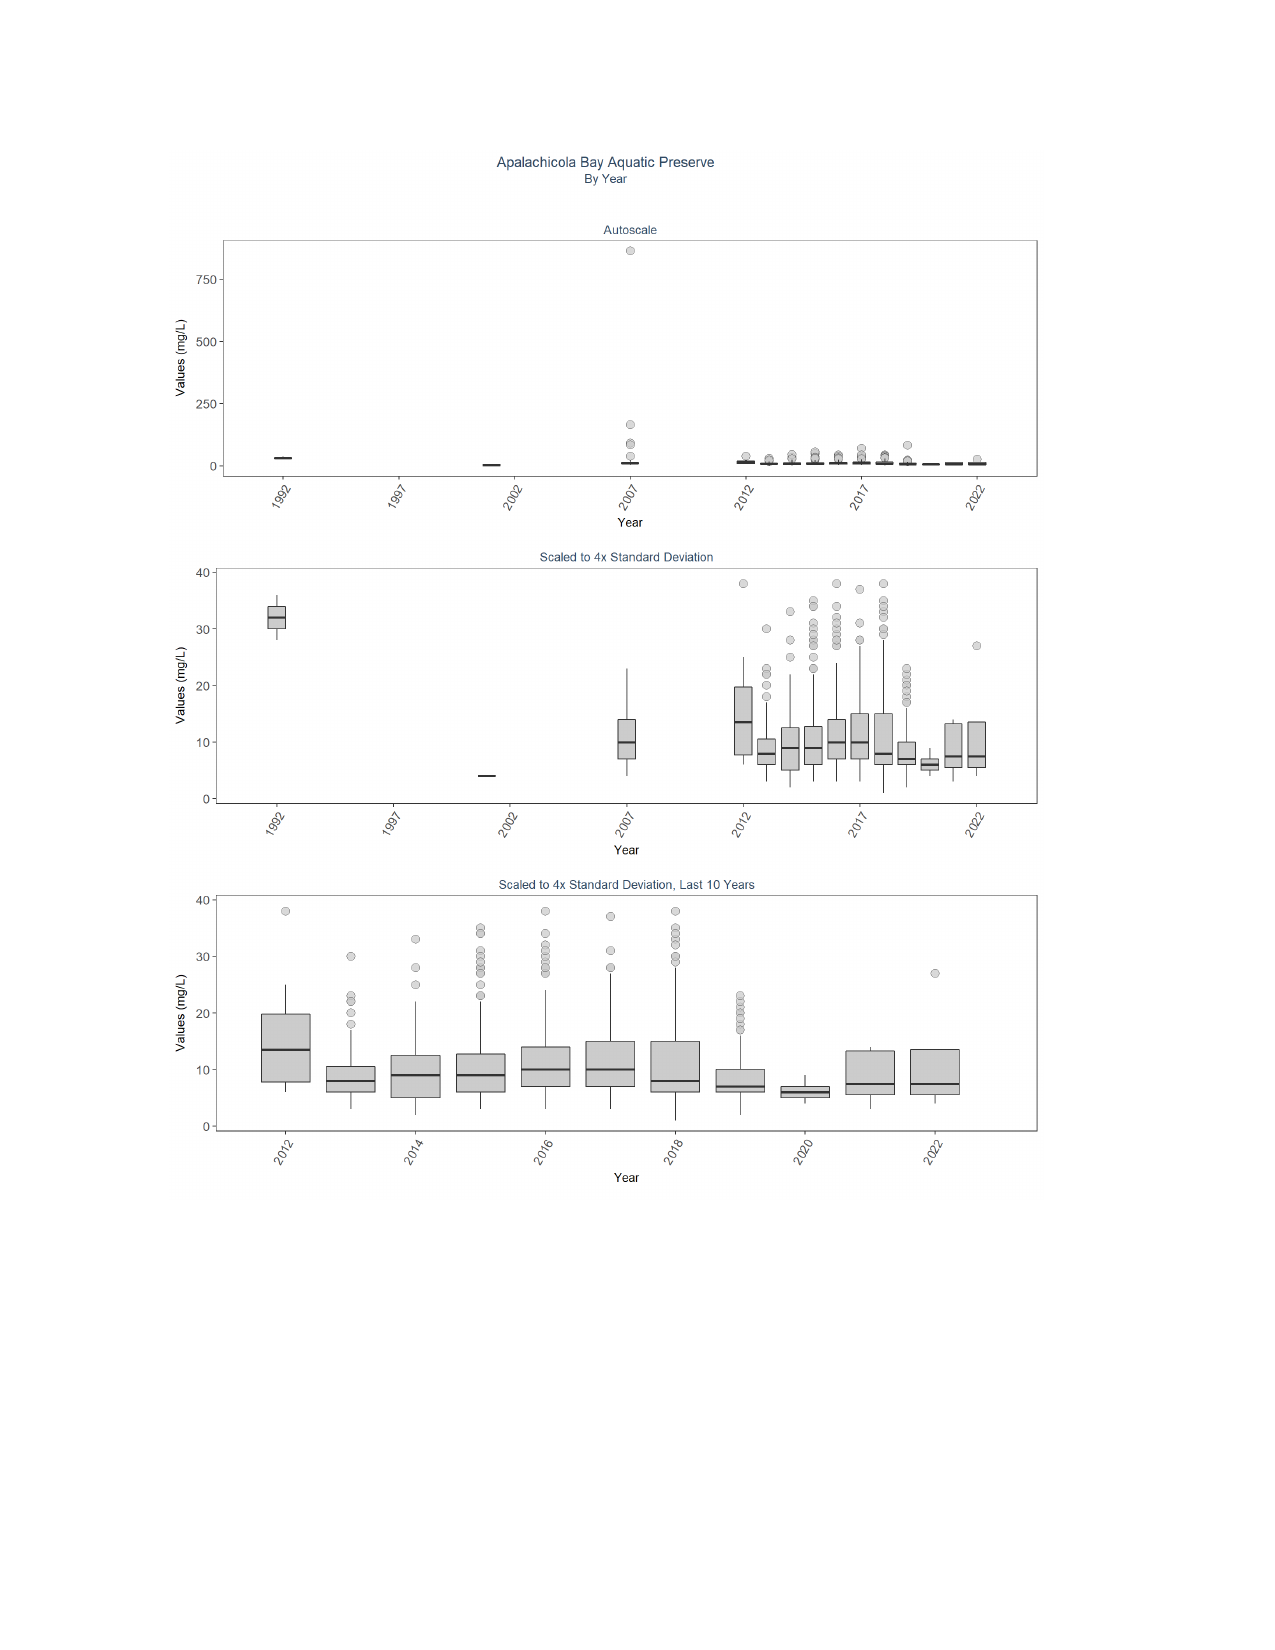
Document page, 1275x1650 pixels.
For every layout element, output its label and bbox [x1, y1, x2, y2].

picture [168, 150, 1044, 1200]
